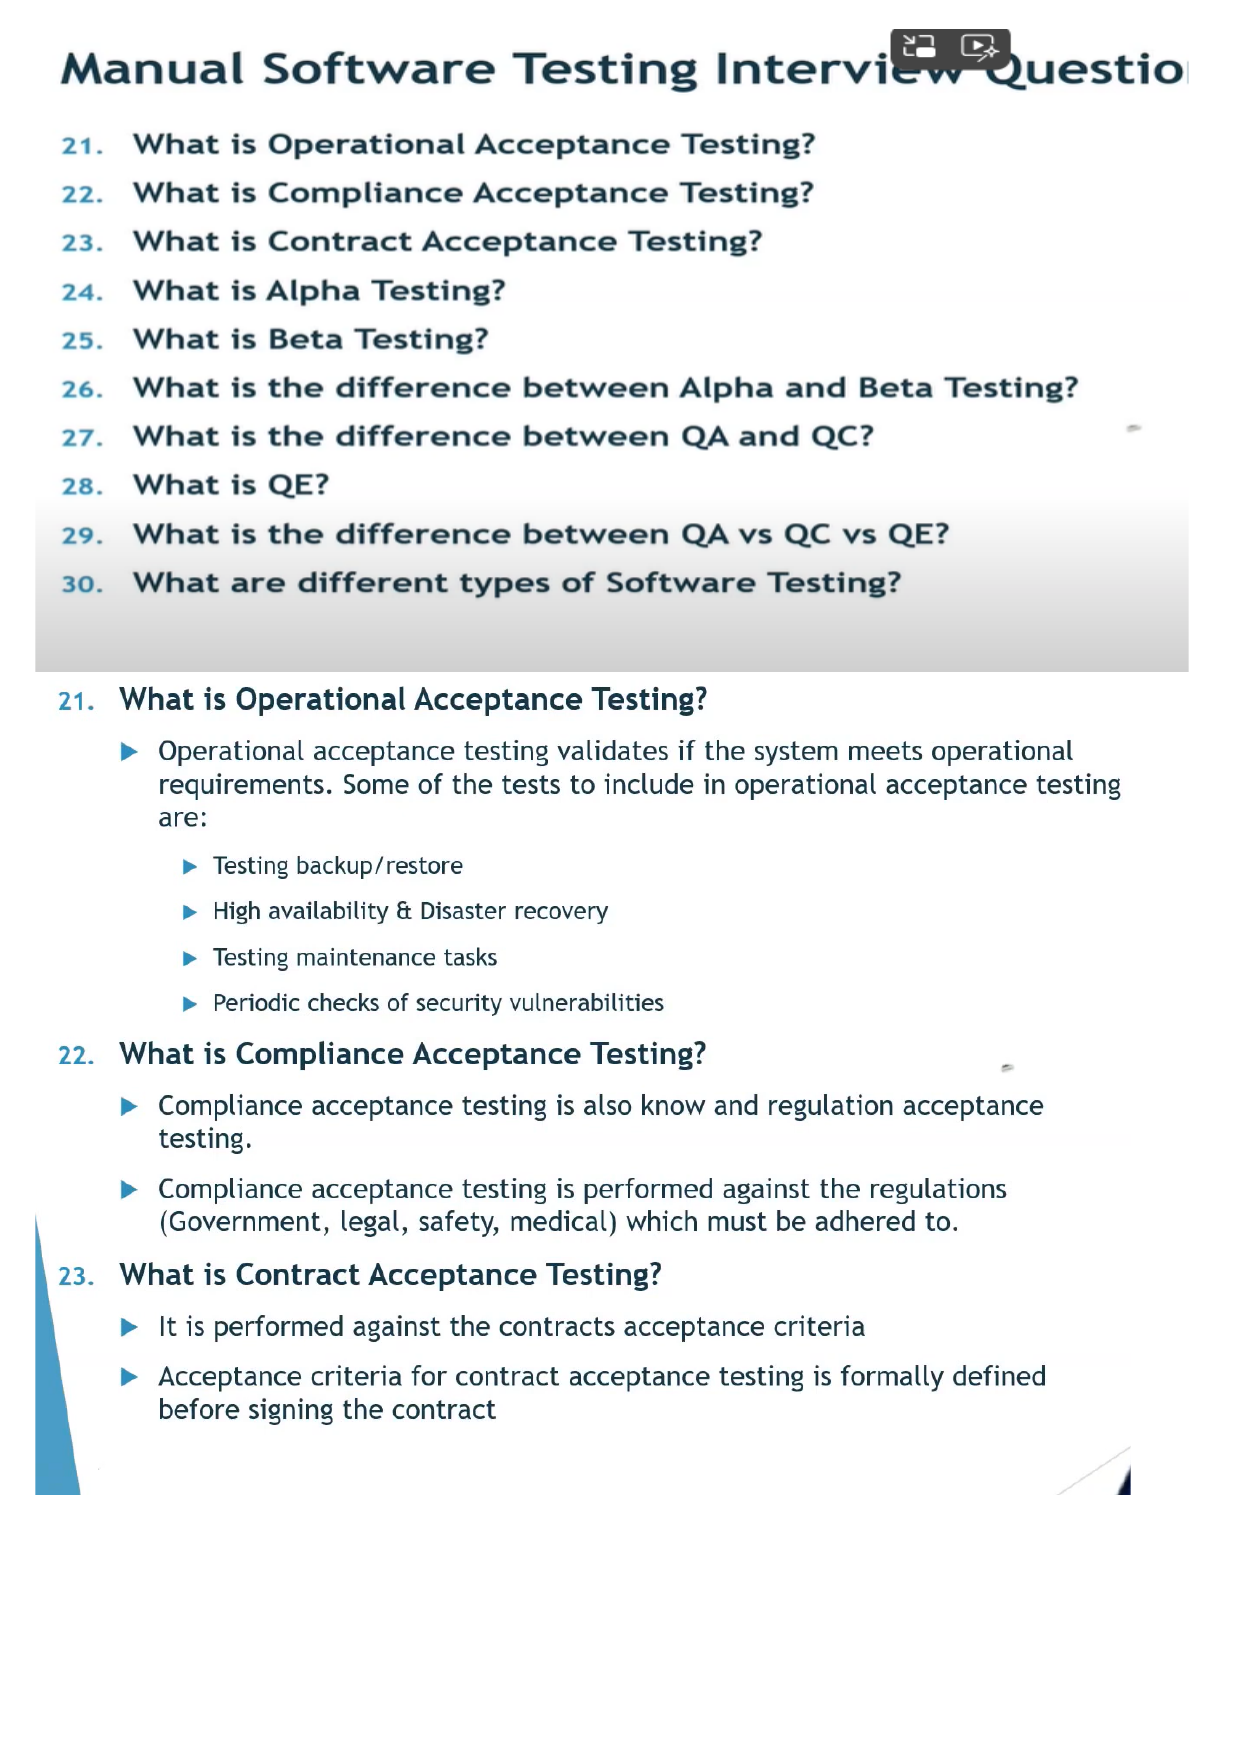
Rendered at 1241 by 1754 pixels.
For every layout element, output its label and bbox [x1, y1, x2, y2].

picture [35, 29, 1189, 672]
picture [35, 674, 1131, 1495]
